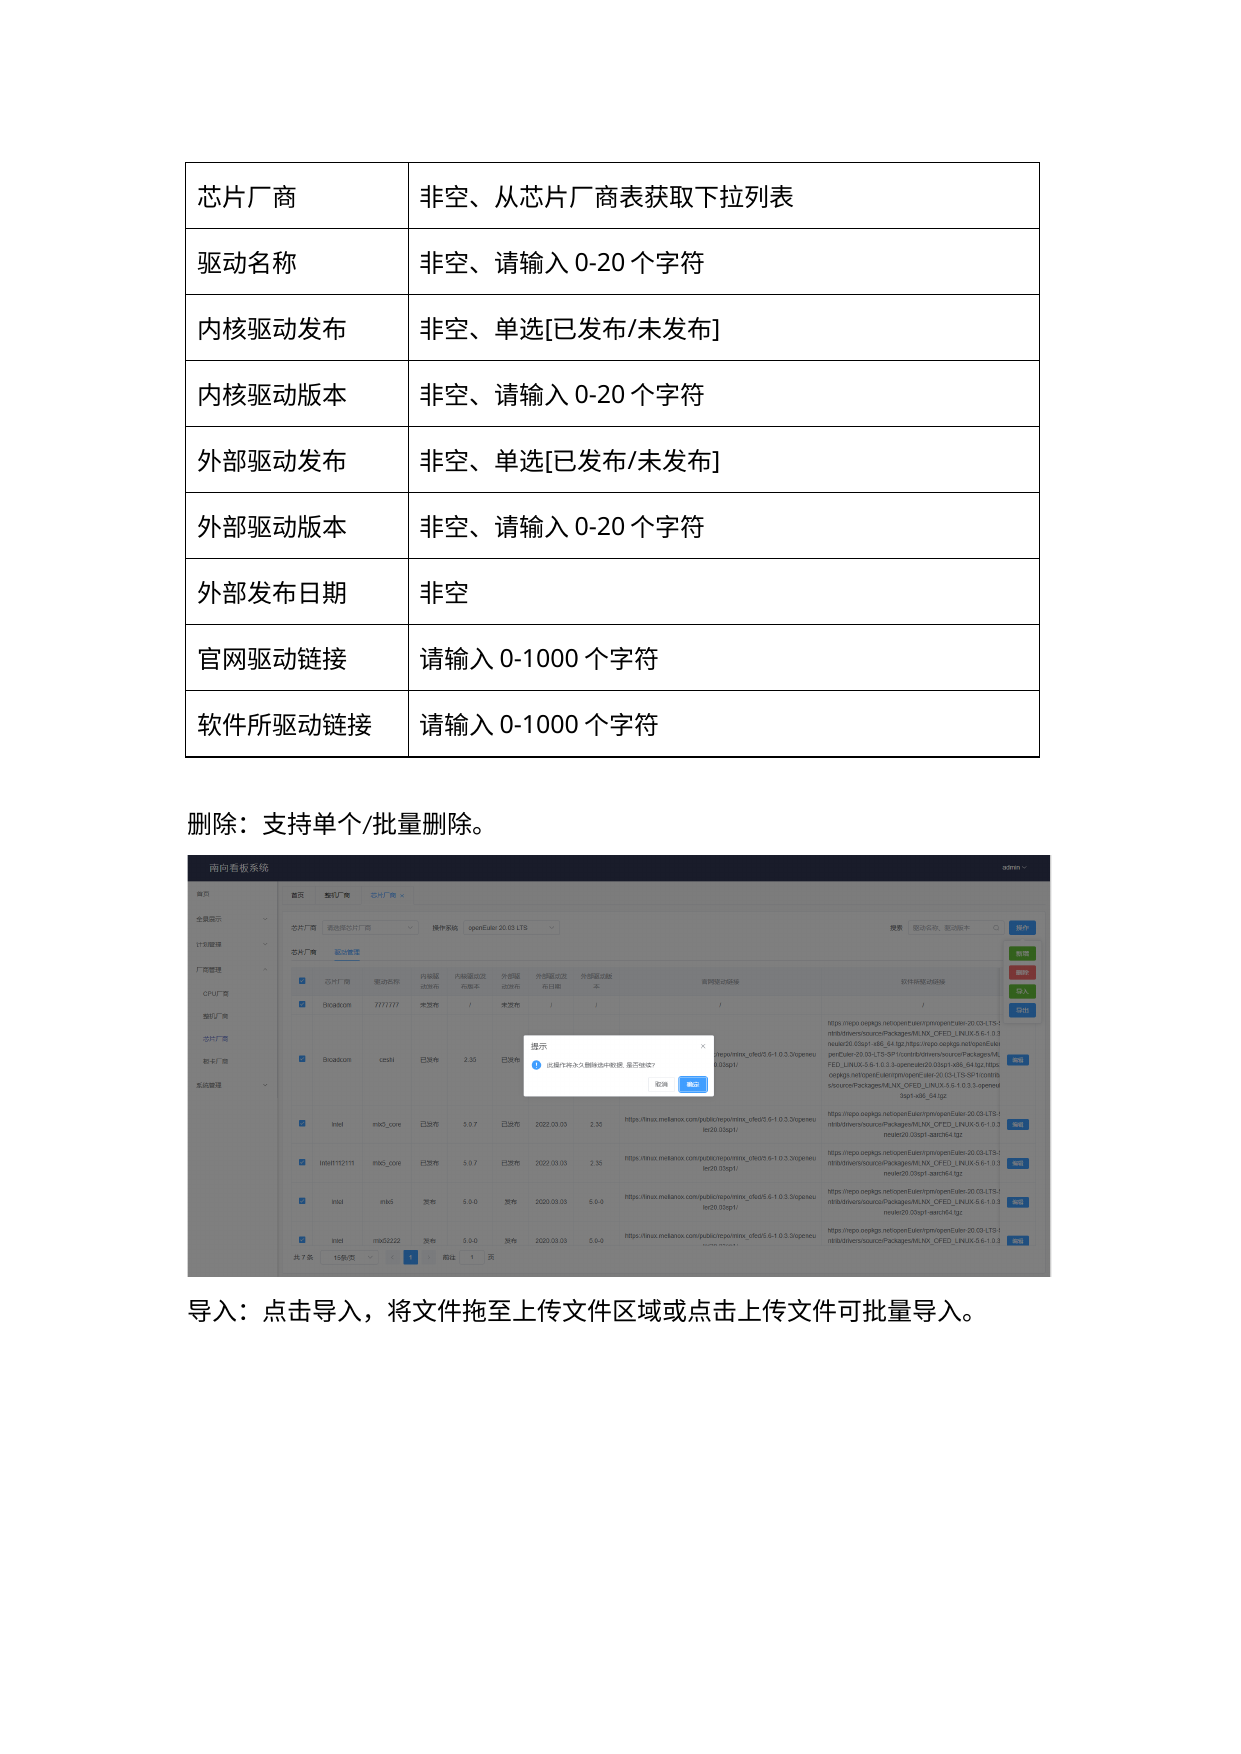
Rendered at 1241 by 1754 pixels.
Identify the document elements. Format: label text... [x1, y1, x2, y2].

table_cell 非空、单选[已发布/未发布] [409, 427, 1039, 492]
table_cell 软件所驱动链接 [186, 691, 408, 756]
table_cell 非空、请输入0-20个字符 [409, 361, 1039, 426]
table_cell 内核驱动发布 [186, 295, 408, 360]
table_cell 非空、请输入0-20个字符 [409, 229, 1039, 294]
table_cell 外部发布日期 [186, 559, 408, 624]
table_cell 非空、请输入0-20个字符 [409, 493, 1039, 558]
table_cell 官网驱动链接 [186, 625, 408, 690]
text 删除：支持单个/批量删除。 [187, 790, 1053, 855]
table_cell 非空、单选[已发布/未发布] [409, 295, 1039, 360]
table_cell 芯片厂商 [186, 163, 408, 228]
table_cell 内核驱动版本 [186, 361, 408, 426]
table_cell 驱动名称 [186, 229, 408, 294]
picture [187, 855, 1052, 1277]
table_cell 外部驱动发布 [186, 427, 408, 492]
table_cell 请输入0-1000个字符 [409, 691, 1039, 756]
table_cell 非空、从芯片厂商表获取下拉列表 [409, 163, 1039, 228]
text 导入：点击导入，将文件拖至上传文件区域或点击上传文件可批量导入。 [187, 1277, 1053, 1342]
table_cell 外部驱动版本 [186, 493, 408, 558]
table_cell 请输入0-1000个字符 [409, 625, 1039, 690]
table_cell 非空 [409, 559, 1039, 624]
